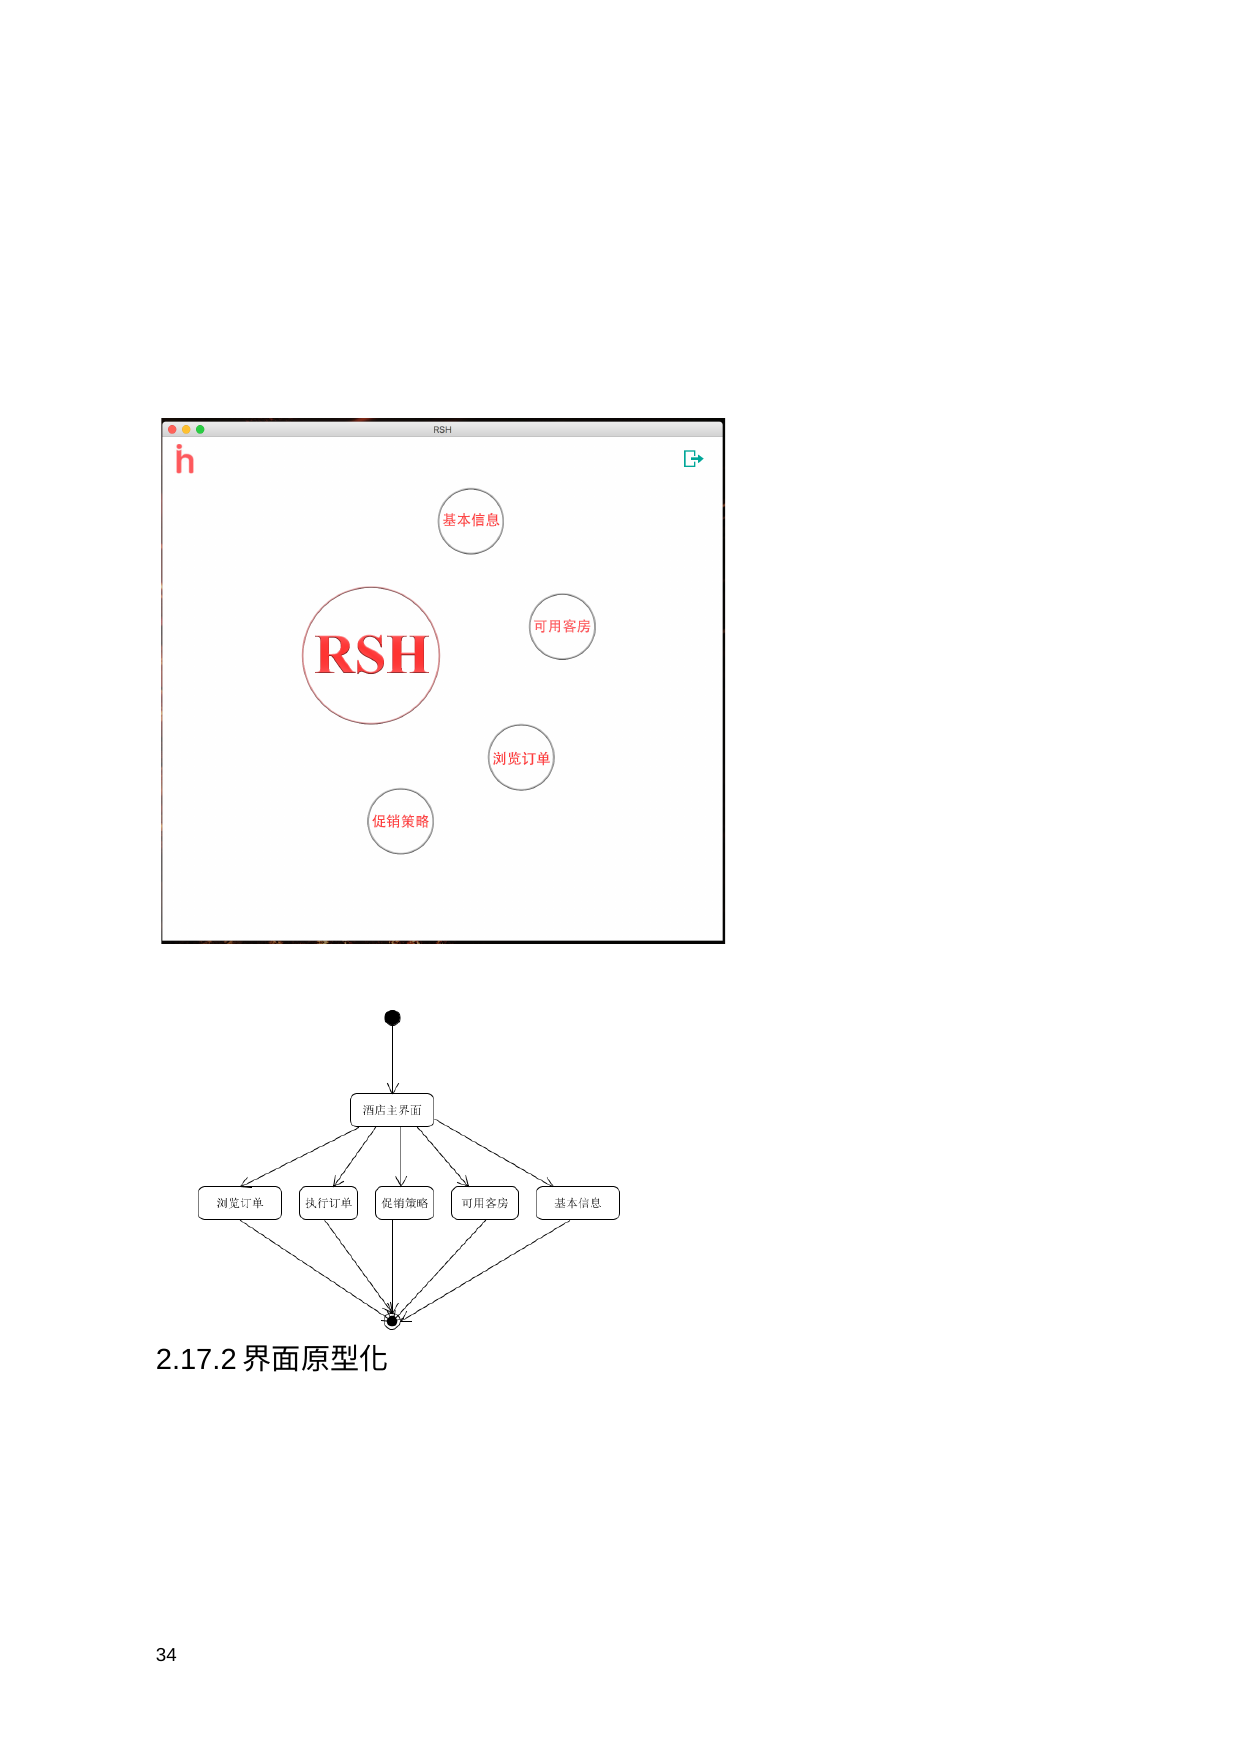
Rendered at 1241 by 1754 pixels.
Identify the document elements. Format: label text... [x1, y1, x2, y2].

text 2.17.2界面原型化 [118, 1336, 1122, 1378]
picture [155, 990, 646, 1336]
picture [160, 418, 726, 944]
